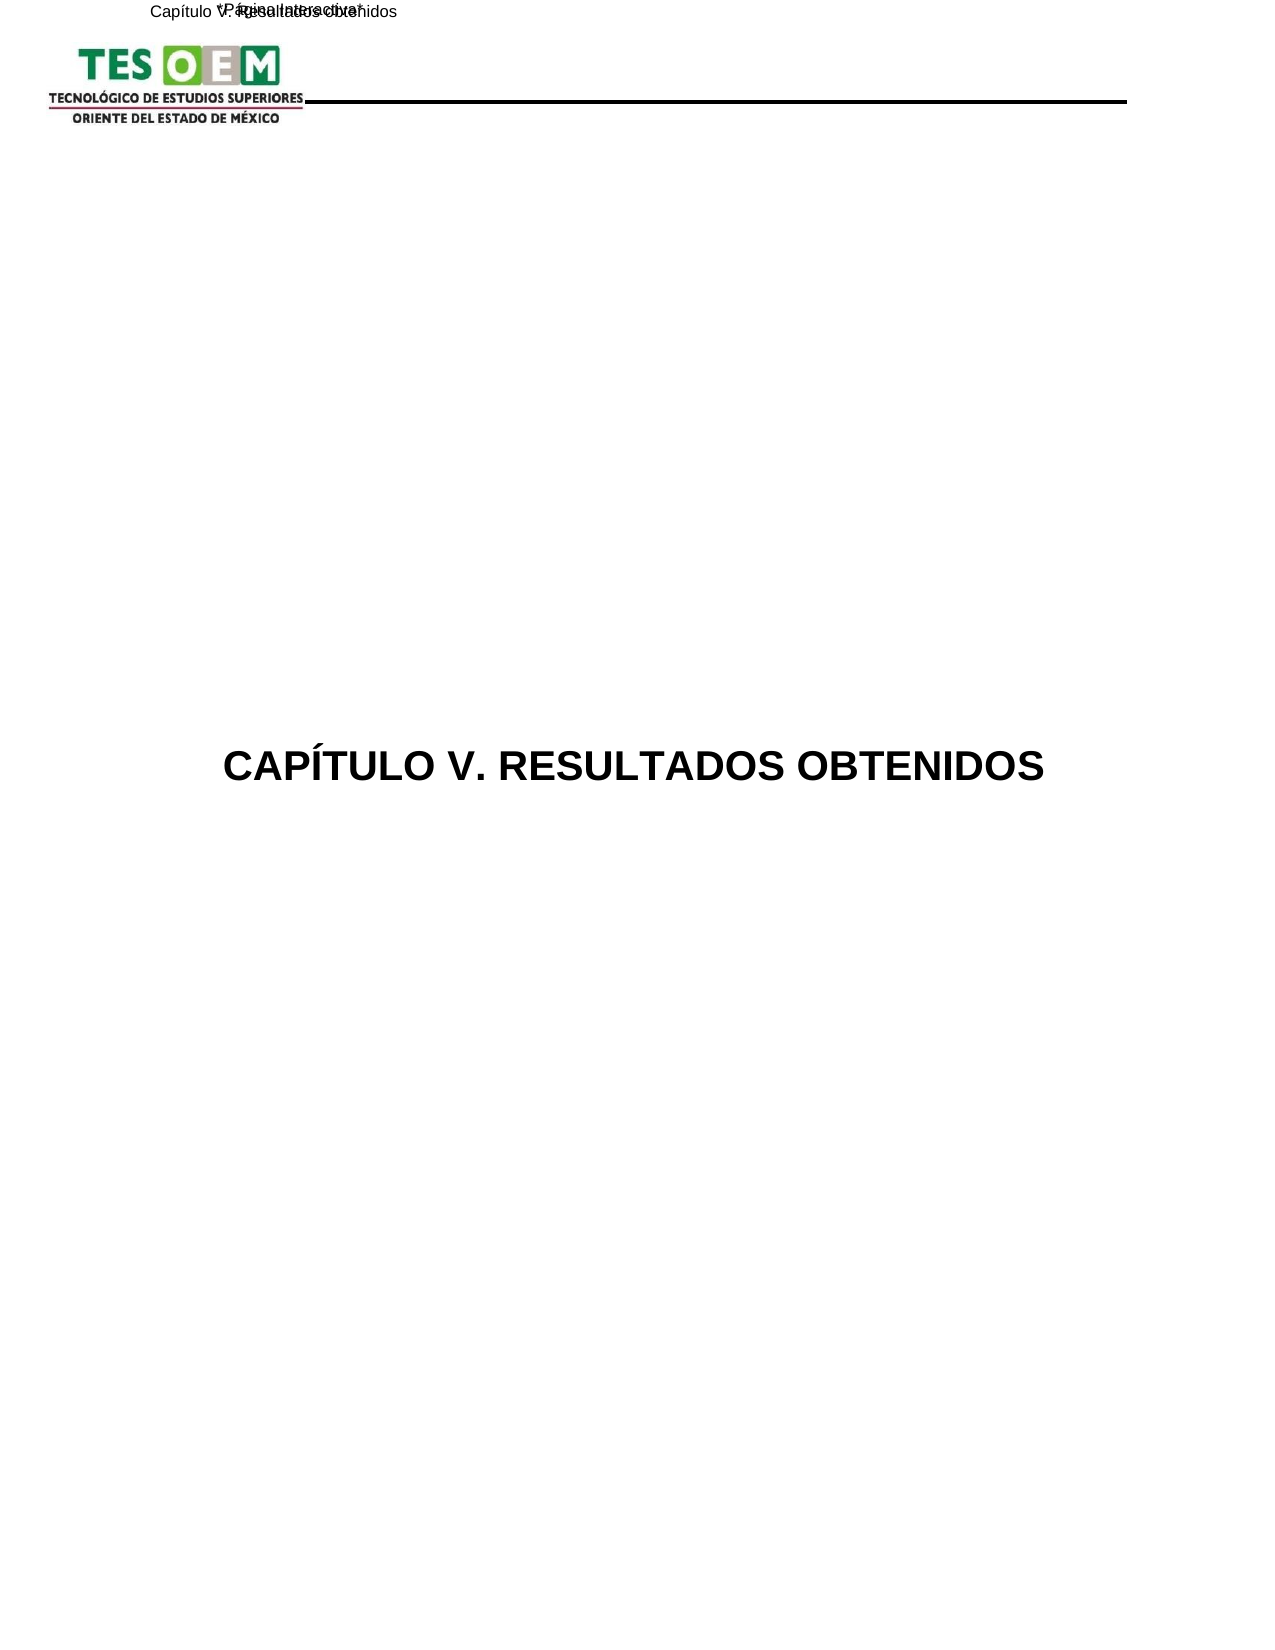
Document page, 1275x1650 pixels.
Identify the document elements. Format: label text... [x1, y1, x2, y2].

picture [46, 42, 306, 126]
subtitle CAPÍTULO V. RESULTADOS OBTENIDOS [223, 645, 1054, 789]
